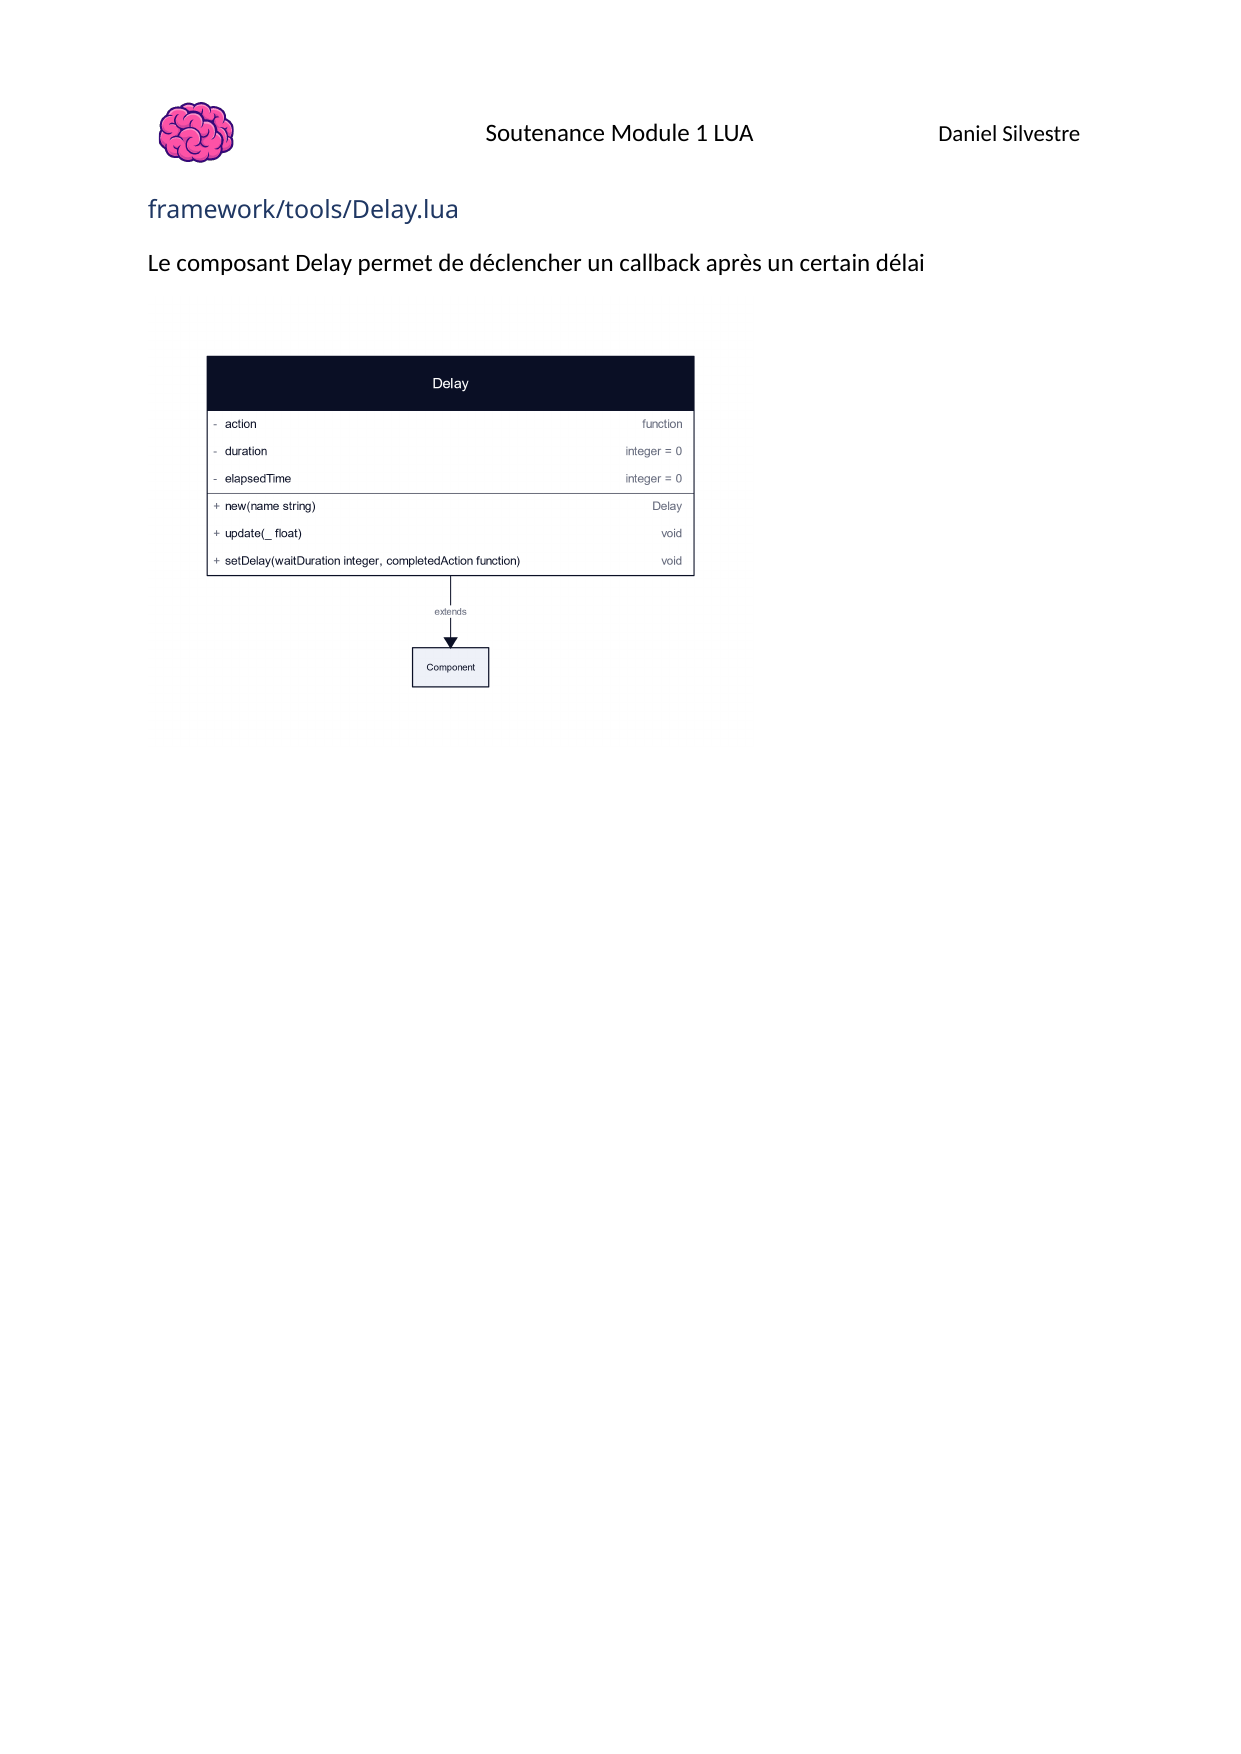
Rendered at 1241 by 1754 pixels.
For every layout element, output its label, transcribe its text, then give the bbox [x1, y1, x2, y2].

picture [158, 101, 234, 164]
text Le composant Delay permet de déclencher un callback après un certain délai [148, 247, 1093, 278]
subtitle framework/tools/Delay.lua [148, 192, 1093, 226]
picture [147, 296, 754, 747]
